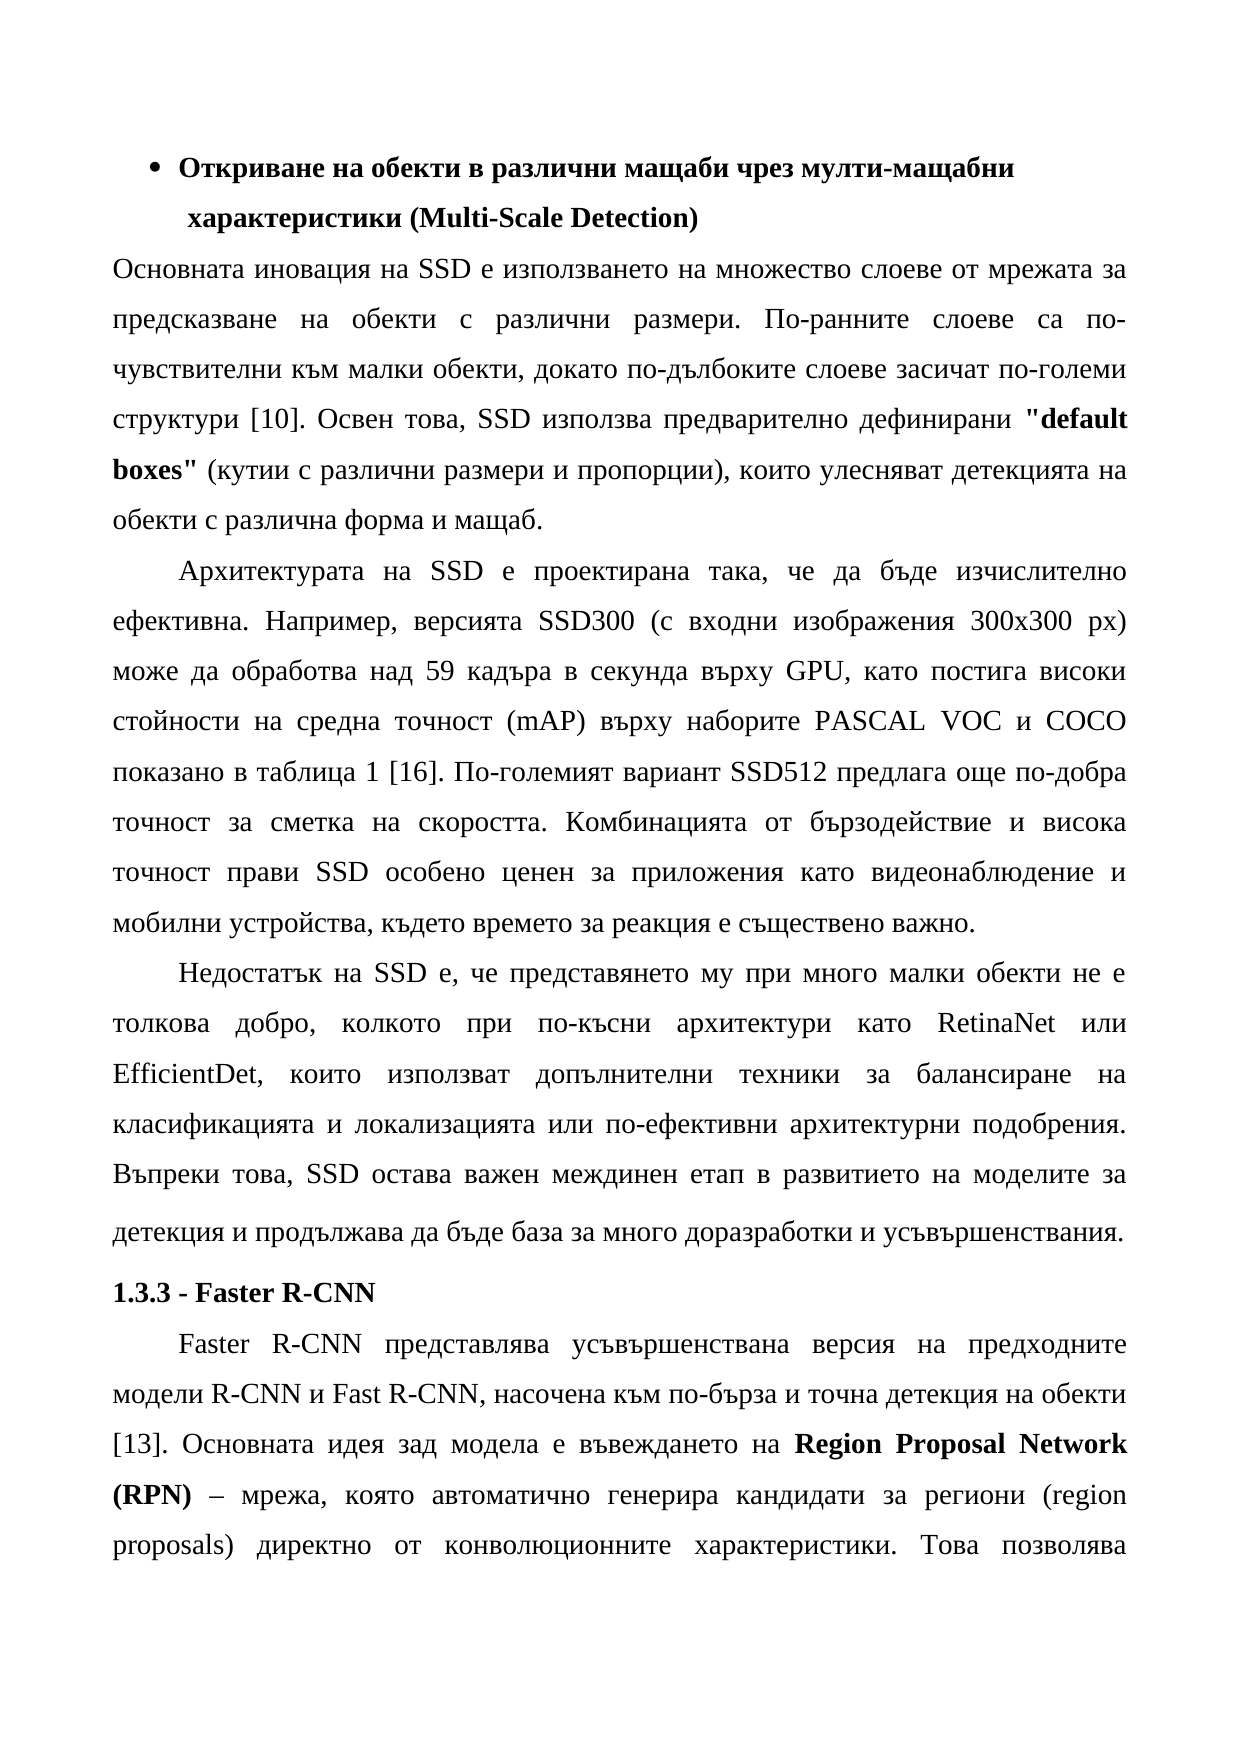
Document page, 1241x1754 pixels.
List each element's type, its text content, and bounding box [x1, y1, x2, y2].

subtitle 1.3.3 - Faster R-CNN [112, 1276, 1128, 1309]
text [112, 1326, 1128, 1561]
list Откриване на обекти в различни мащаби чрез мулти-мащабни характеристики (Multi-Scale Detection) [150, 150, 1128, 234]
text Недостатък на SSD е, че представянето му при много малки обекти не е толкова добро, колкото при по-късни архитектури като RetinaNet или EfficientDet, които използват допълнителни техники за балансиране на класификацията и локализацията или по-ефективни архитектурни подобрения. Въпреки това, SSD остава важен междинен етап в развитието на моделите за детекция и продължава да бъде база за много доразработки и усъвършенствания. [112, 955, 1128, 1250]
text Основната иновация на SSD е използването на множество слоеве от мрежата за предсказване на обекти с различни размери. По-ранните слоеве са по-чувствителни към малки обекти, докато по-дълбоките слоеве засичат по-големи структури [10]. Освен това, SSD използва предварително дефинирани "default boxes" (кутии с различни размери и пропорции), които улесняват детекцията на обекти с различна форма и мащаб. [112, 251, 1128, 536]
text Архитектурата на SSD е проектирана така, че да бъде изчислително ефективна. Например, версията SSD300 (с входни изображения 300x300 px) може да обработва над 59 кадъра в секунда върху GPU, като постига високи стойности на средна точност (mAP) върху наборите PASCAL VOC и COCO показано в таблица 1 [16]. По-големият вариант SSD512 предлага още по-добра точност за сметка на скоростта. Комбинацията от бързодействие и висока точност прави SSD особено ценен за приложения като видеонаблюдение и мобилни устройства, където времето за реакция е съществено важно. [112, 553, 1128, 938]
